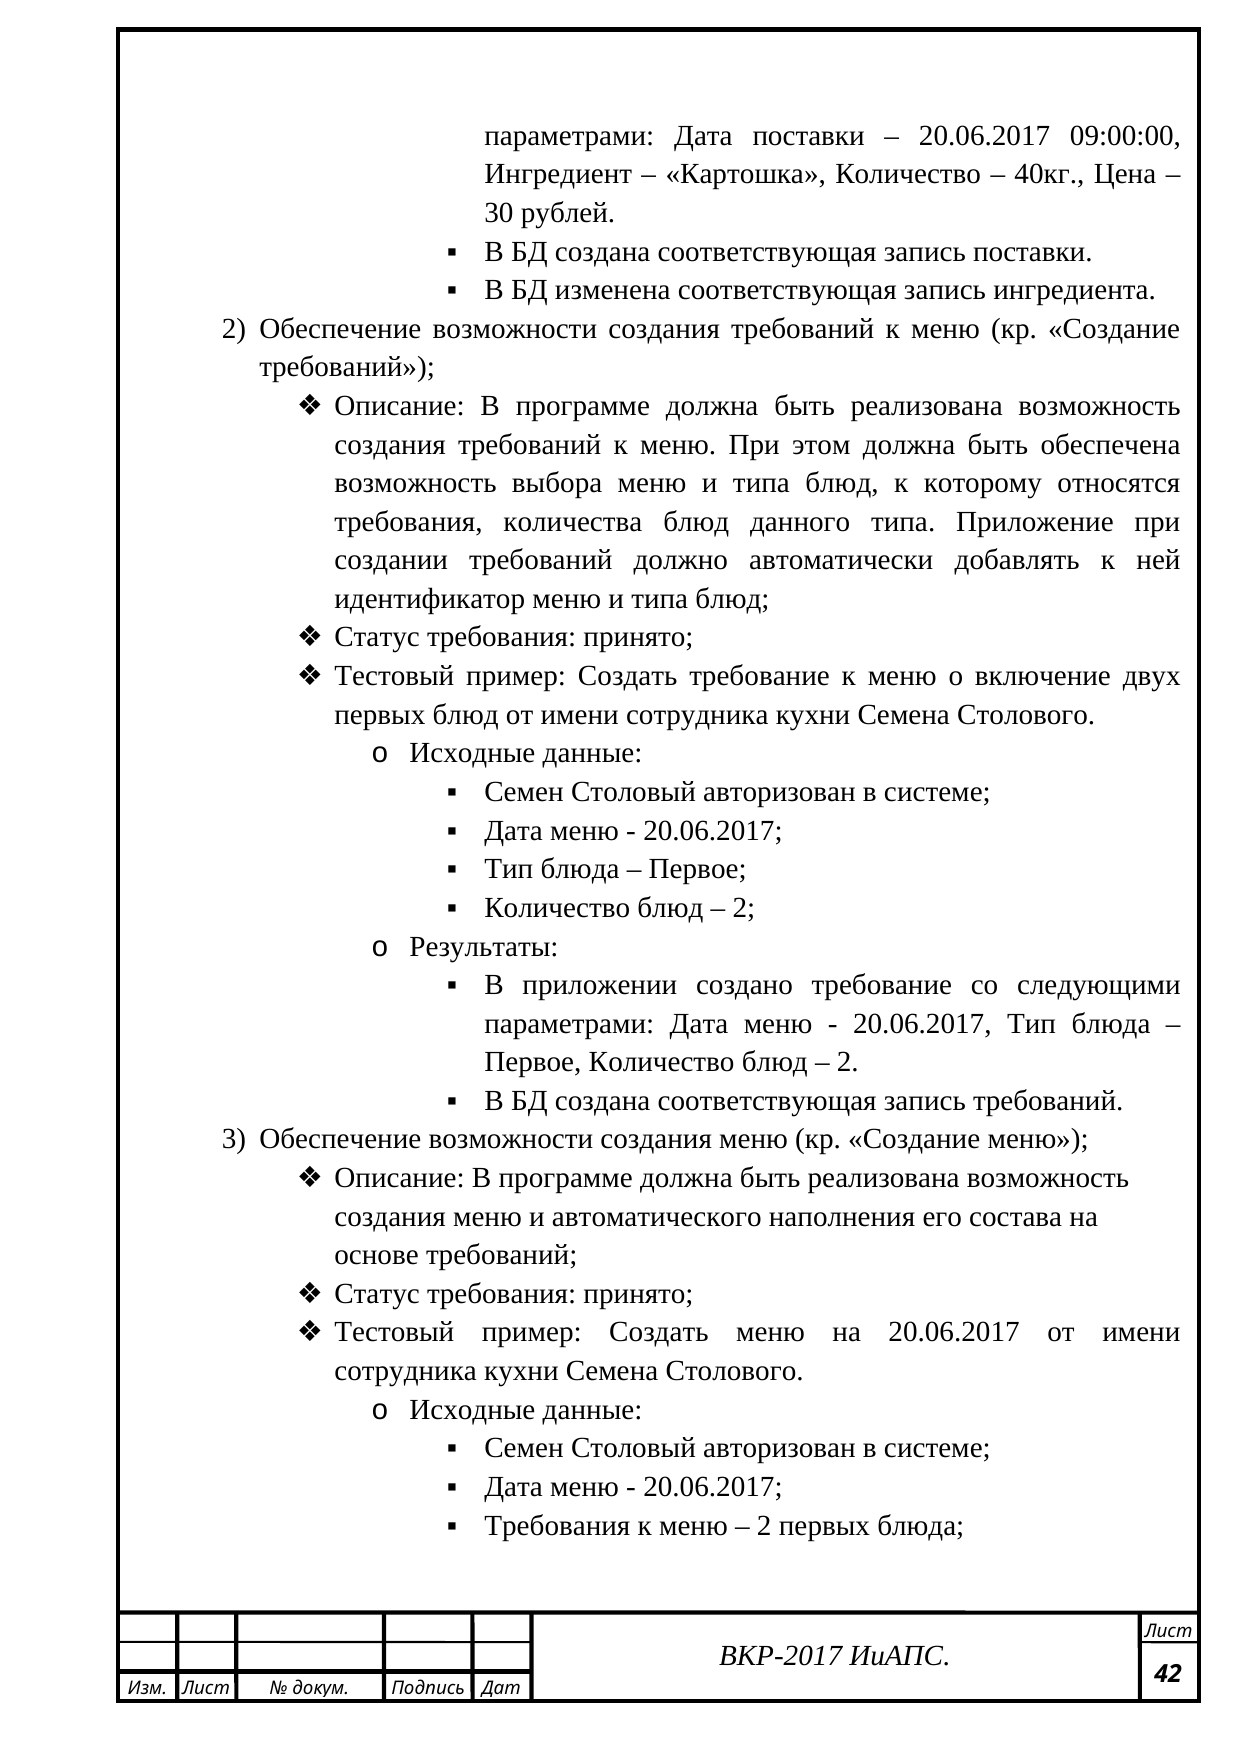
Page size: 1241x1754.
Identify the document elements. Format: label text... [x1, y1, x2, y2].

list Тестовый пример: Создать меню на 20.06.2017 от имени сотрудника кухни Семена Столового. [297, 1314, 1181, 1387]
list В БД изменена соответствующая запись ингредиента. [447, 272, 1181, 306]
list Описание: В программе должна быть реализована возможность создания требований к меню. При этом должна быть обеспечена возможность выбора меню и типа блюд, к которому относятся требования, количества блюд данного типа. Приложение при создании требований должно автоматически добавлять к ней идентификатор меню и типа блюд; [297, 388, 1181, 614]
list В приложении создано требование со следующими параметрами: Дата меню - 20.06.2017, Тип блюда – Первое, Количество блюд – 2. [447, 967, 1181, 1078]
list Исходные данные: [372, 1392, 1181, 1425]
list Тип блюда – Первое; [447, 851, 1181, 885]
list Дата меню - 20.06.2017; [447, 1469, 1181, 1503]
list Описание: В программе должна быть реализована возможность создания меню и автоматического наполнения его состава на основе требований; [297, 1160, 1181, 1271]
list Обеспечение возможности создания меню (кр. «Создание меню»); [222, 1122, 1181, 1155]
list Исходные данные: [372, 735, 1181, 769]
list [447, 118, 1181, 229]
list Дата меню - 20.06.2017; [447, 813, 1181, 846]
list Обеспечение возможности создания требований к меню (кр. «Создание требований»); [222, 311, 1181, 383]
list Требования к меню – 2 первых блюда; [447, 1508, 1181, 1541]
list Тестовый пример: Создать требование к меню о включение двух первых блюд от имени сотрудника кухни Семена Столового. [297, 658, 1181, 730]
list В БД создана соответствующая запись поставки. [447, 234, 1181, 267]
list Семен Столовый авторизован в системе; [447, 774, 1181, 808]
list В БД создана соответствующая запись требований. [447, 1083, 1181, 1117]
list Результаты: [372, 928, 1181, 962]
list Семен Столовый авторизован в системе; [447, 1430, 1181, 1464]
list Статус требования: принято; [297, 1276, 1181, 1309]
list Статус требования: принято; [297, 619, 1181, 653]
list Количество блюд – 2; [447, 890, 1181, 923]
